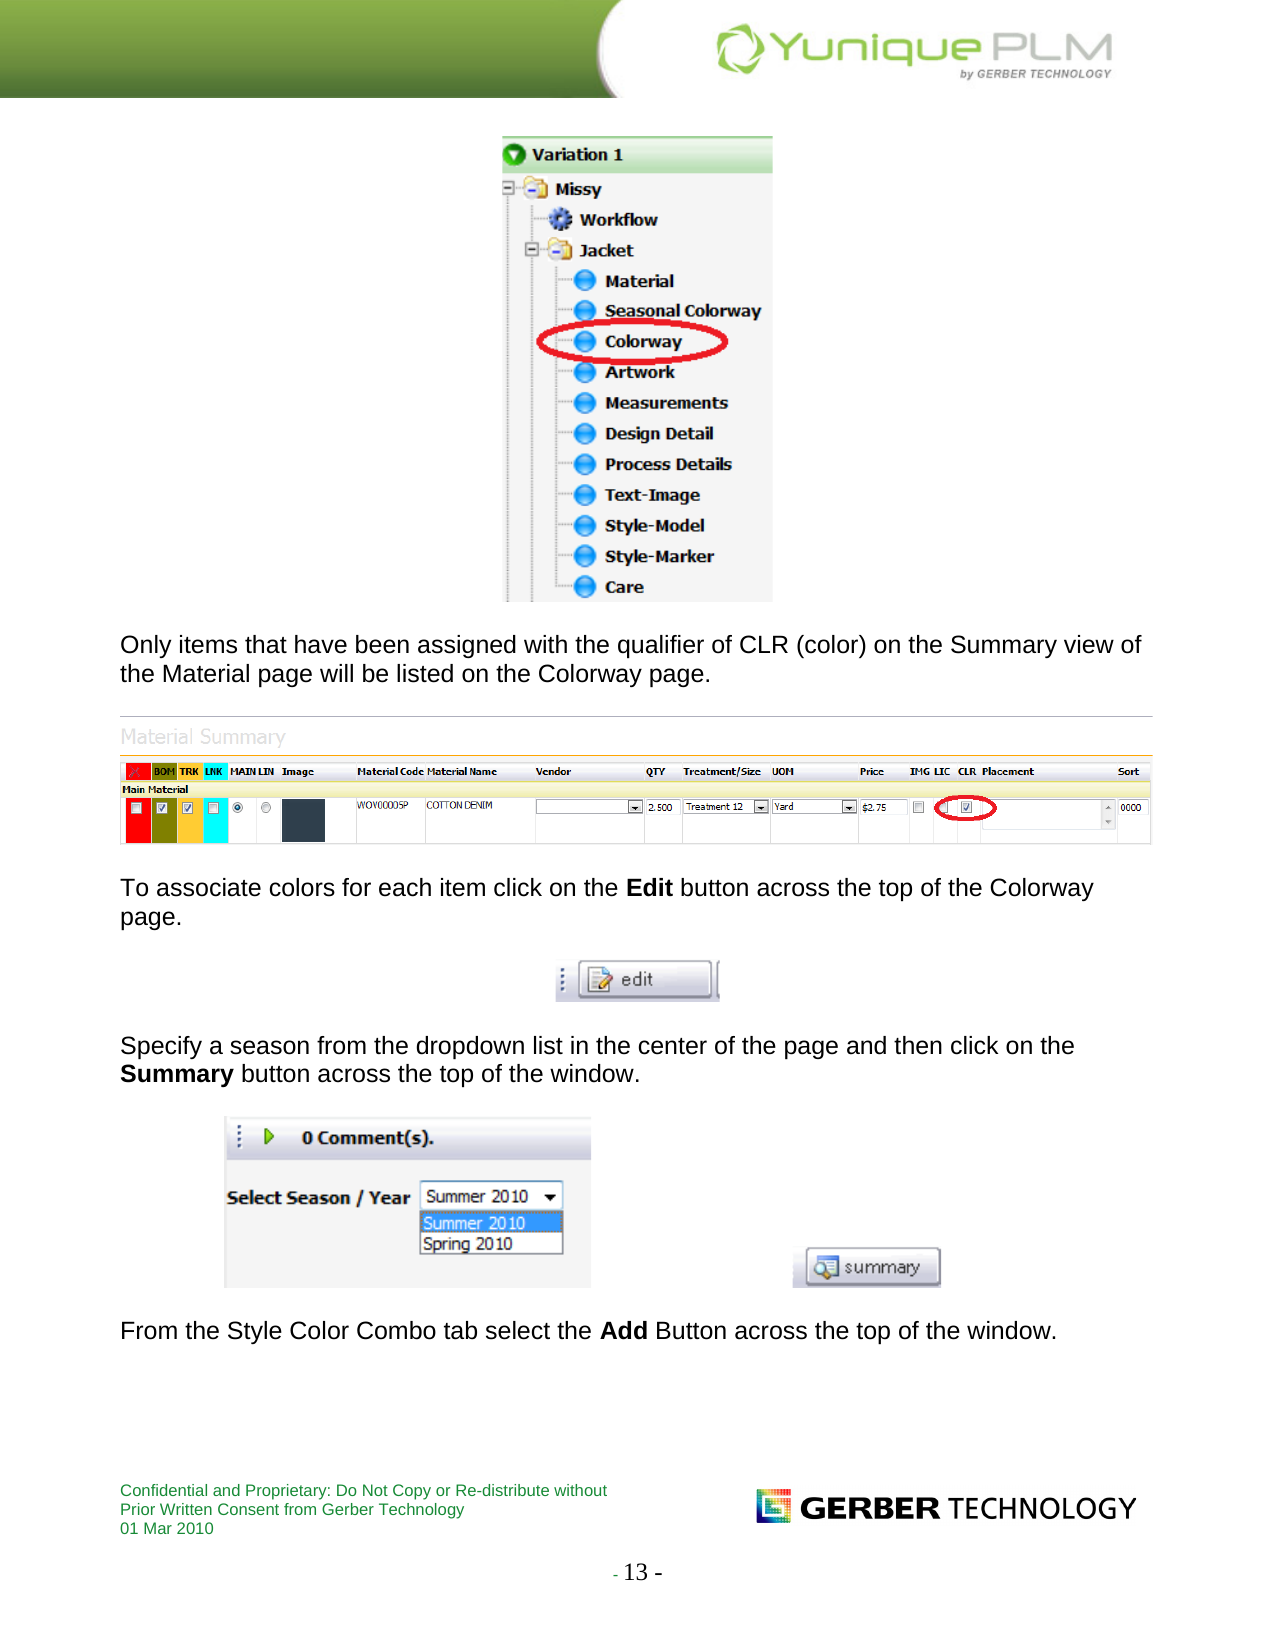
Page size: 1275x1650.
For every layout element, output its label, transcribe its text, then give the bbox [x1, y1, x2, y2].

picture [120, 716, 1153, 845]
picture [703, 4, 1126, 102]
picture [0, 0, 634, 98]
picture [502, 136, 773, 602]
picture [792, 1246, 942, 1288]
text Specify a season from the dropdown list in the center of the page and then click on the Summary button across the top of the window. [120, 1031, 1155, 1088]
text From the Style Color Combo tab select the Add Button across the top of the window. [120, 1316, 1155, 1345]
picture [224, 1116, 592, 1288]
picture [555, 959, 720, 1002]
text Only items that have been assigned with the qualifier of CLR (color) on the Summary view of the Material page will be listed on the Colorway page. [120, 630, 1155, 688]
text To associate colors for each item click on the Edit button across the top of the Colorway page. [120, 873, 1155, 931]
picture [756, 1485, 1137, 1526]
